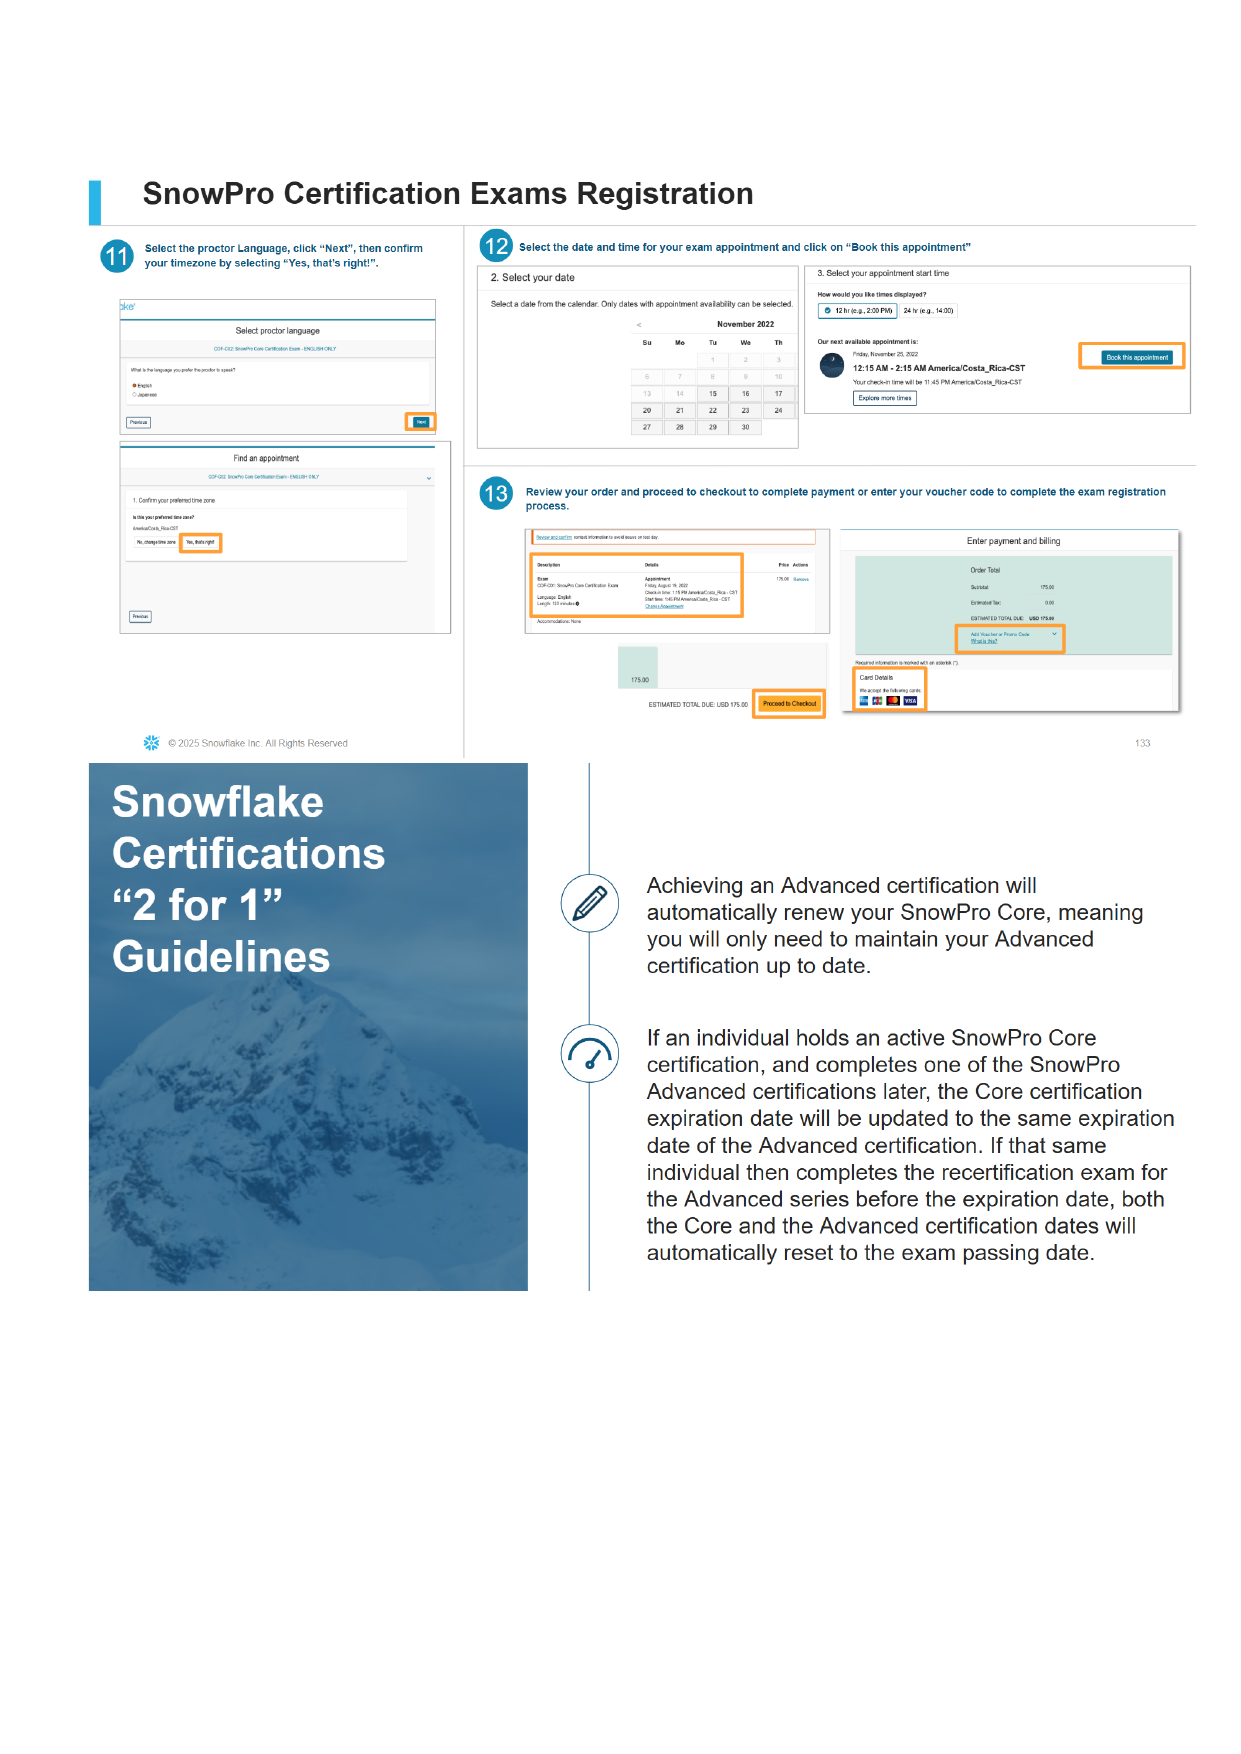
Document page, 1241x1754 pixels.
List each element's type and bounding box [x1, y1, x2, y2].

picture [88, 150, 1197, 758]
picture [88, 763, 1197, 1291]
